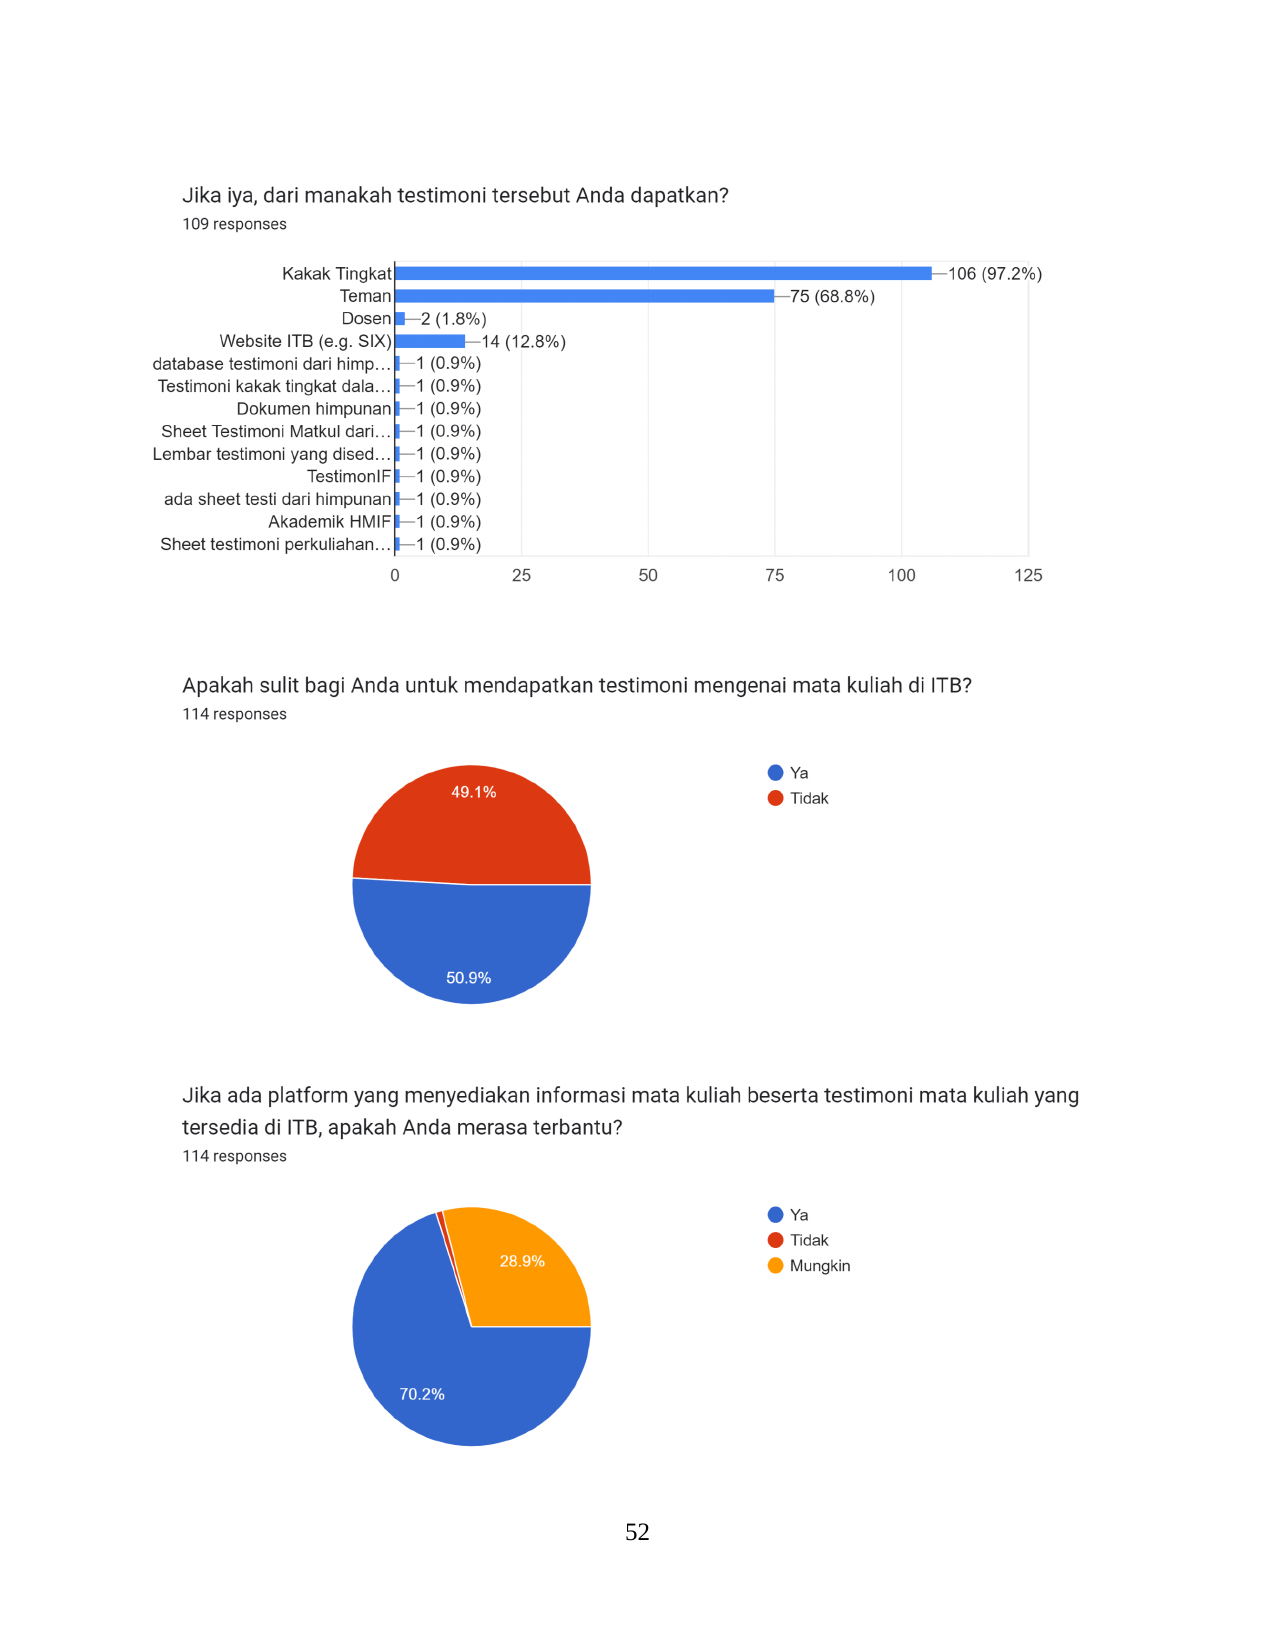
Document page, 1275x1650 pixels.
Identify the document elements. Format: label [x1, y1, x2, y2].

picture [150, 150, 1125, 1492]
